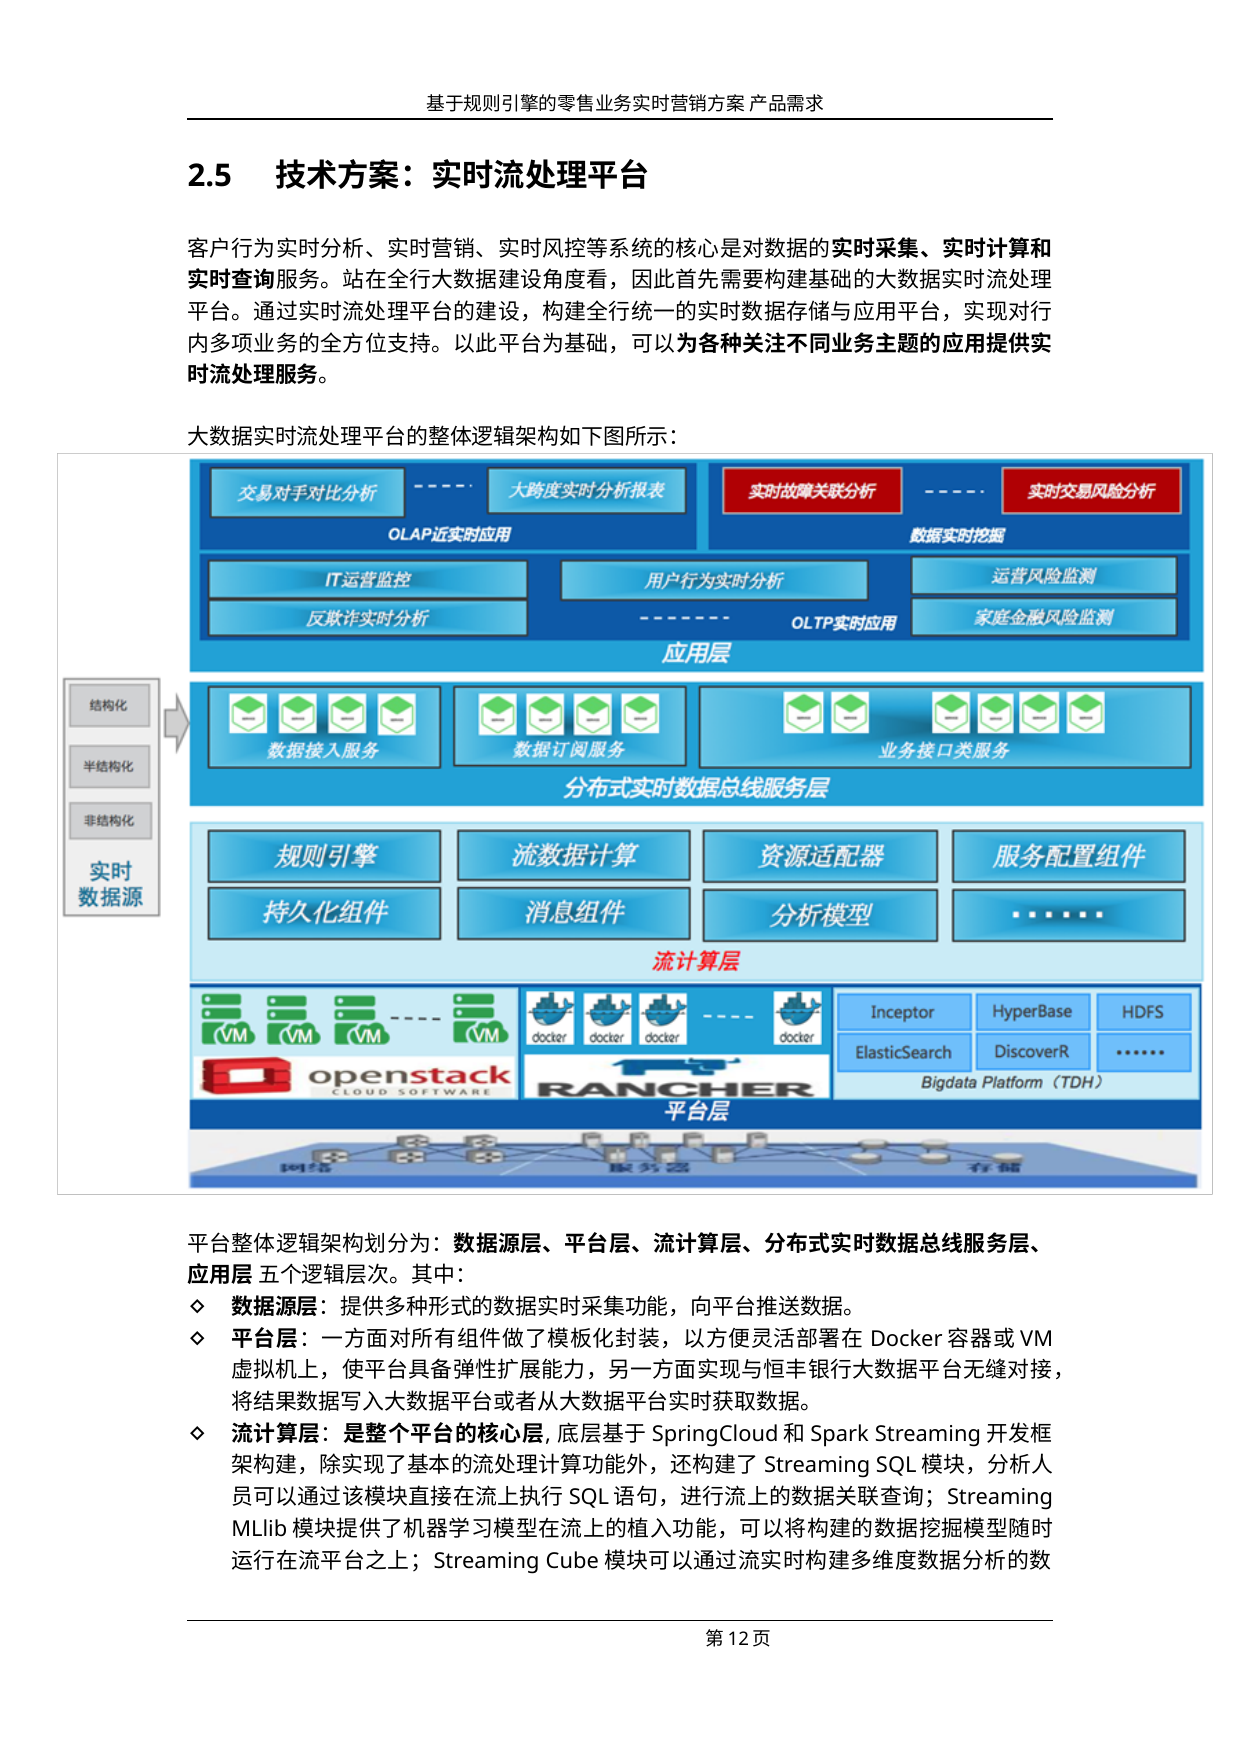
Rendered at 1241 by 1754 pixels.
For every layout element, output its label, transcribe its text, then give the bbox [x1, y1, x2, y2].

list 数据源层：提供多种形式的数据实时采集功能，向平台推送数据。 [187, 1289, 1053, 1321]
list 平台层：一方面对所有组件做了模板化封装，以方便灵活部署在Docker容器或VM虚拟机上，使平台具备弹性扩展能力，另一方面实现与恒丰银行大数据平台无缝对接，将结果数据写入大数据平台或者从大数据平台实时获取数据。 [187, 1321, 1053, 1416]
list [187, 1416, 1053, 1574]
text 大数据实时流处理平台的整体逻辑架构如下图所示： [187, 419, 1053, 450]
text 平台整体逻辑架构划分为：数据源层、平台层、流计算层、分布式实时数据总线服务层、应用层 五个逻辑层次。其中： [187, 1226, 1053, 1289]
subtitle 技术方案：实时流处理平台 [187, 150, 1053, 195]
text 客户行为实时分析、实时营销、实时风控等系统的核心是对数据的实时采集、实时计算和实时查询服务。站在全行大数据建设角度看，因此首先需要构建基础的大数据实时流处理平台。通过实时流处理平台的建设，构建全行统一的实时数据存储与应用平台，实现对行内多项业务的全方位支持。以此平台为基础，可以为各种关注不同业务主题的应用提供实时流处理服务。 [187, 231, 1053, 389]
